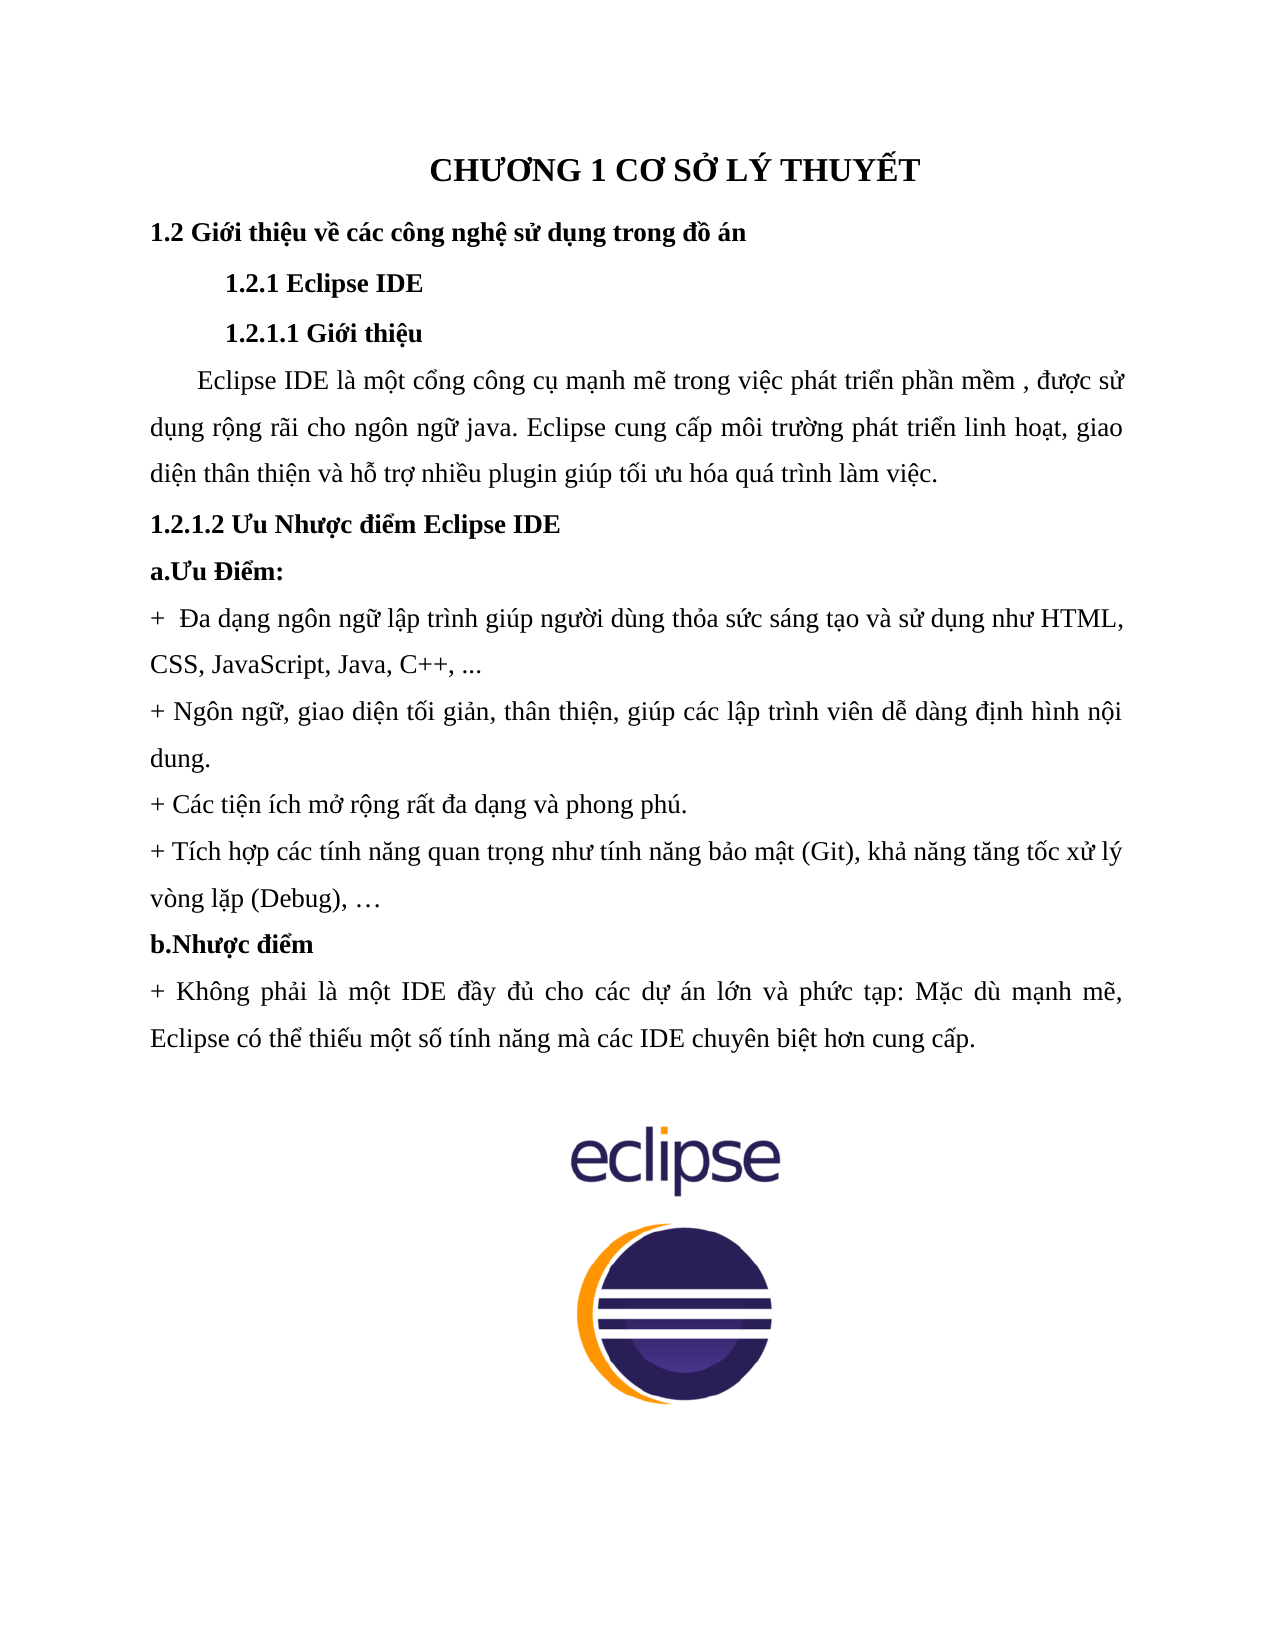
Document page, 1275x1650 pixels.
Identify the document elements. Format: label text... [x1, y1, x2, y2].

subtitle 1.2.1 Eclipse IDE [150, 267, 1125, 298]
text b.Nhược điểm [150, 928, 1125, 959]
text + Đa dạng ngôn ngữ lập trình giúp người dùng thỏa sức sáng tạo và sử dụng như HTML, CSS, JavaScript, Java, C++, ... [150, 602, 1125, 679]
subtitle CHƯƠNG 1 CƠ SỞ LÝ THUYẾT [150, 150, 1125, 188]
text + Tích hợp các tính năng quan trọng như tính năng bảo mật (Git), khả năng tăng tốc xử lý vòng lặp (Debug), … [150, 835, 1125, 913]
subtitle 1.2 Giới thiệu về các công nghệ sử dụng trong đồ án [150, 216, 1125, 247]
text + Các tiện ích mở rộng rất đa dạng và phong phú. [150, 788, 1125, 819]
text a.Ưu Điểm: [150, 555, 1125, 586]
subtitle 1.2.1.2 Ưu Nhược điểm Eclipse IDE [150, 508, 1125, 539]
text + Không phải là một IDE đầy đủ cho các dự án lớn và phức tạp: Mặc dù mạnh mẽ, Eclipse có thể thiếu một số tính năng mà các IDE chuyên biệt hơn cung cấp. [150, 975, 1125, 1053]
subtitle 1.2.1.1 Giới thiệu [150, 317, 1125, 349]
picture [413, 1068, 937, 1461]
text + Ngôn ngữ, giao diện tối giản, thân thiện, giúp các lập trình viên dễ dàng định hình nội dung. [150, 695, 1125, 773]
text Eclipse IDE là một cổng công cụ mạnh mẽ trong việc phát triển phần mềm , được sử dụng rộng rãi cho ngôn ngữ java. Eclipse cung cấp môi trường phát triển linh hoạt, giao diện thân thiện và hỗ trợ nhiều plugin giúp tối ưu hóa quá trình làm việc. [150, 364, 1125, 489]
